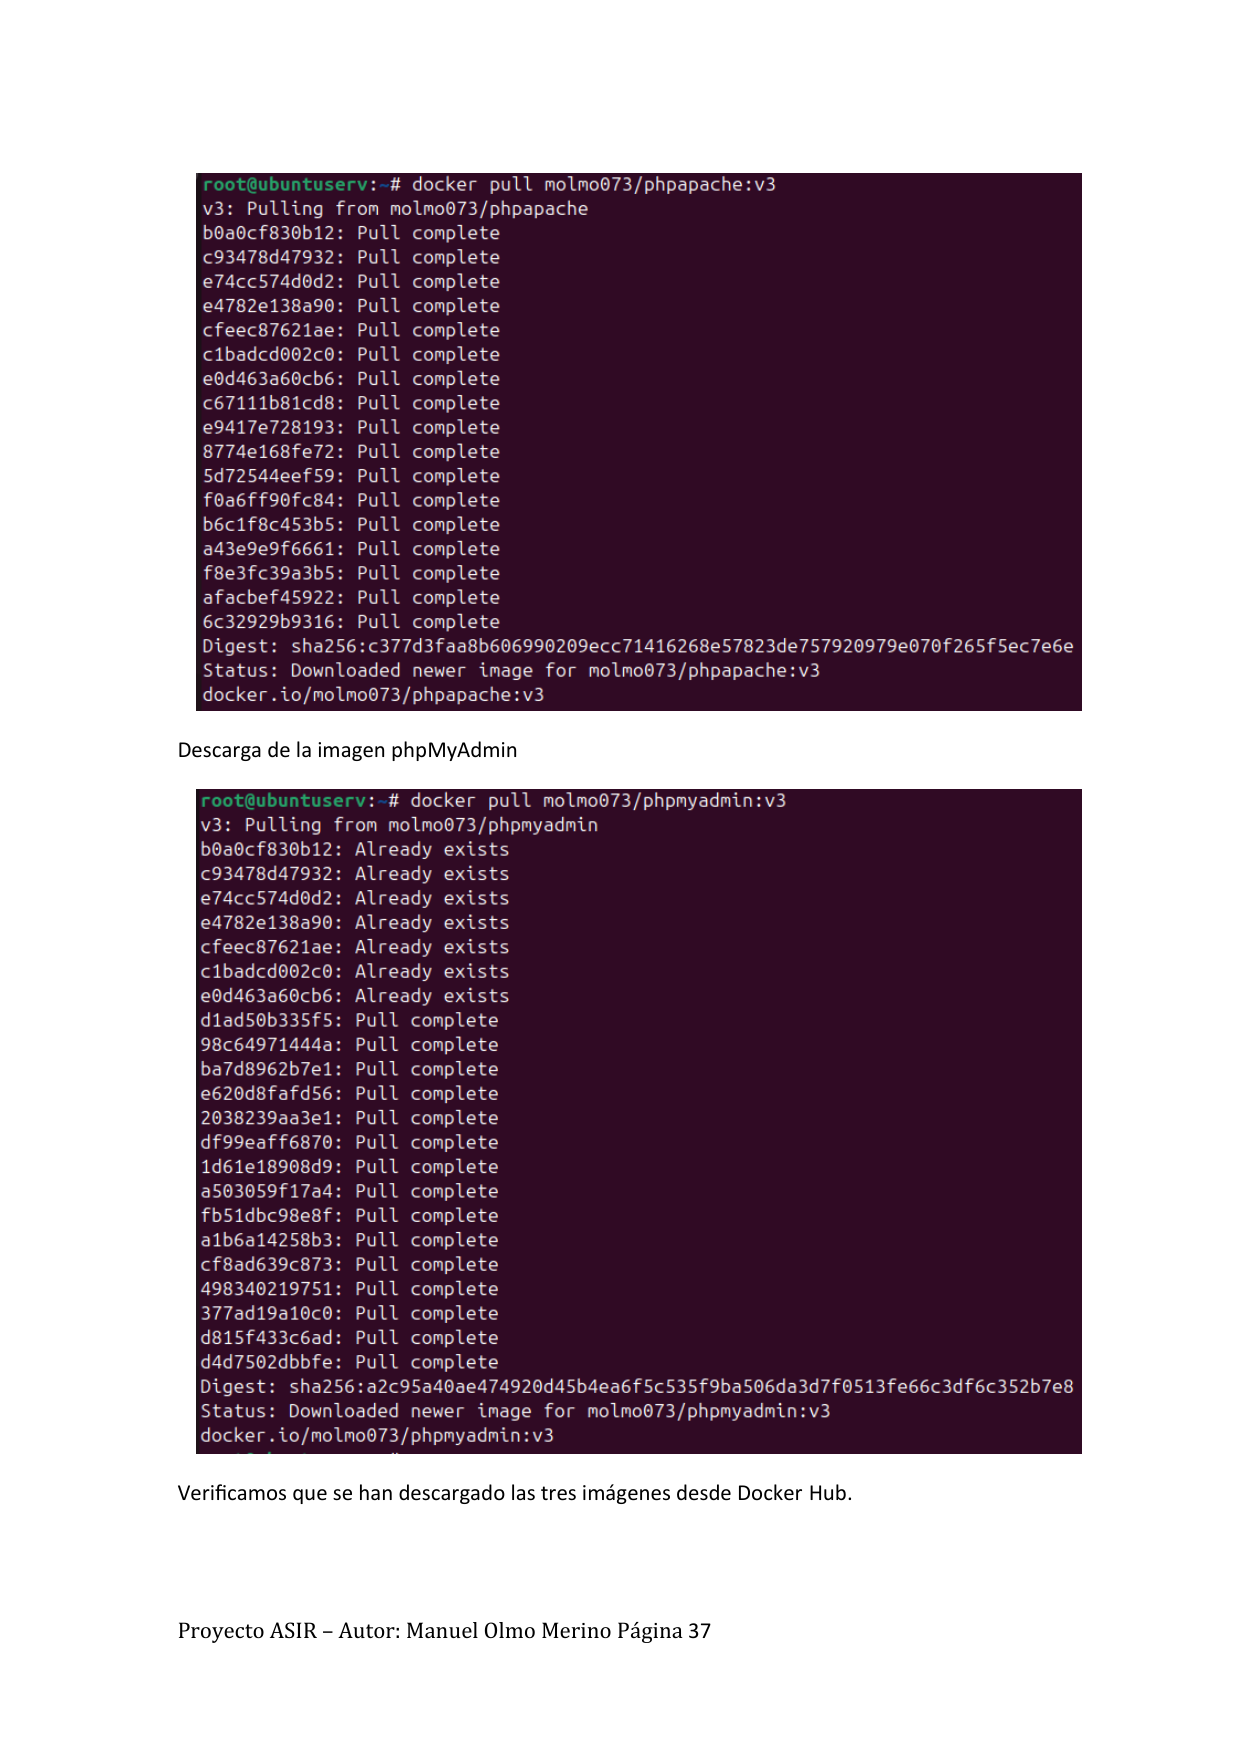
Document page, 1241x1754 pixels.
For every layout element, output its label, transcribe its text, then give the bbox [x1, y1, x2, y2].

text Descarga de la imagen phpMyAdmin [177, 736, 1063, 764]
text Verificamos que se han descargado las tres imágenes desde Docker Hub. [177, 1478, 1063, 1506]
